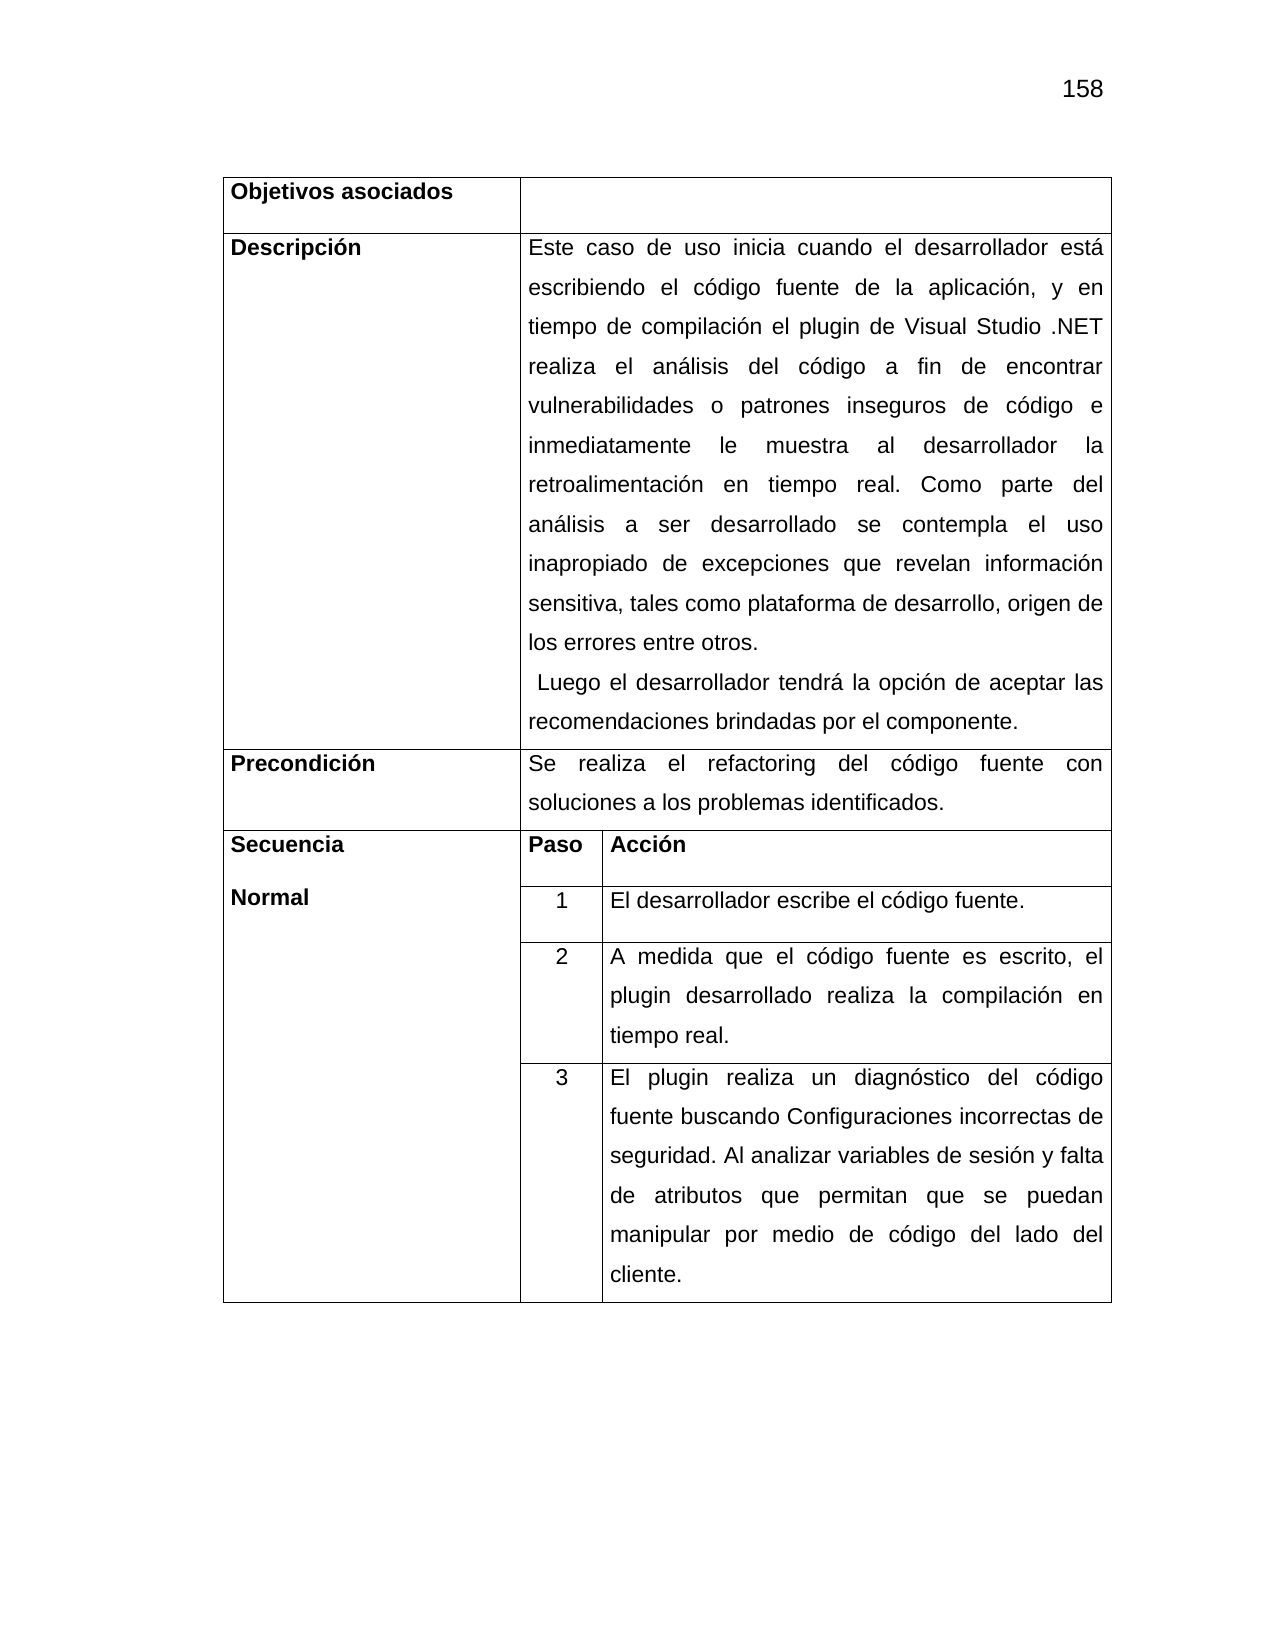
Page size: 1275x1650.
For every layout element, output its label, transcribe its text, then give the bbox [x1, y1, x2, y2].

table_cell Se realiza el refactoring del código fuente con soluciones a los problemas identificados. [521, 750, 1111, 830]
table_cell Descripción [224, 234, 520, 749]
table_cell [521, 178, 1111, 233]
table_cell Objetivos asociados [224, 178, 520, 233]
table_cell A medida que el código fuente es escrito, el plugin desarrollado realiza la compilación en tiempo real. [603, 943, 1111, 1062]
table_cell Precondición [224, 750, 520, 830]
table_cell Este caso de uso inicia cuando el desarrollador está escribiendo el código fuente de la aplicación, y en tiempo de compilación el plugin de Visual Studio .NET realiza el análisis del código a fin de encontrar vulnerabilidades o patrones inseguros de código e inmediatamente le muestra al desarrollador la retroalimentación en tiempo real. Como parte del análisis a ser desarrollado se contempla el uso inapropiado de excepciones que revelan información sensitiva, tales como plataforma de desarrollo, origen de los errores entre otros. Luego el desarrollador tendrá la opción de aceptar las recomendaciones brindadas por el componente. [521, 234, 1111, 749]
table_cell Paso [521, 831, 602, 886]
table_cell 2 [521, 943, 602, 1062]
table_cell 1 [521, 887, 602, 942]
table_cell Acción [603, 831, 1111, 886]
table_cell 3 [521, 1064, 602, 1302]
table_cell El plugin realiza un diagnóstico del código fuente buscando Configuraciones incorrectas de seguridad. Al analizar variables de sesión y falta de atributos que permitan que se puedan manipular por medio de código del lado del cliente. [603, 1064, 1111, 1302]
table_cell Secuencia Normal [224, 831, 520, 1302]
table_cell El desarrollador escribe el código fuente. [603, 887, 1111, 942]
